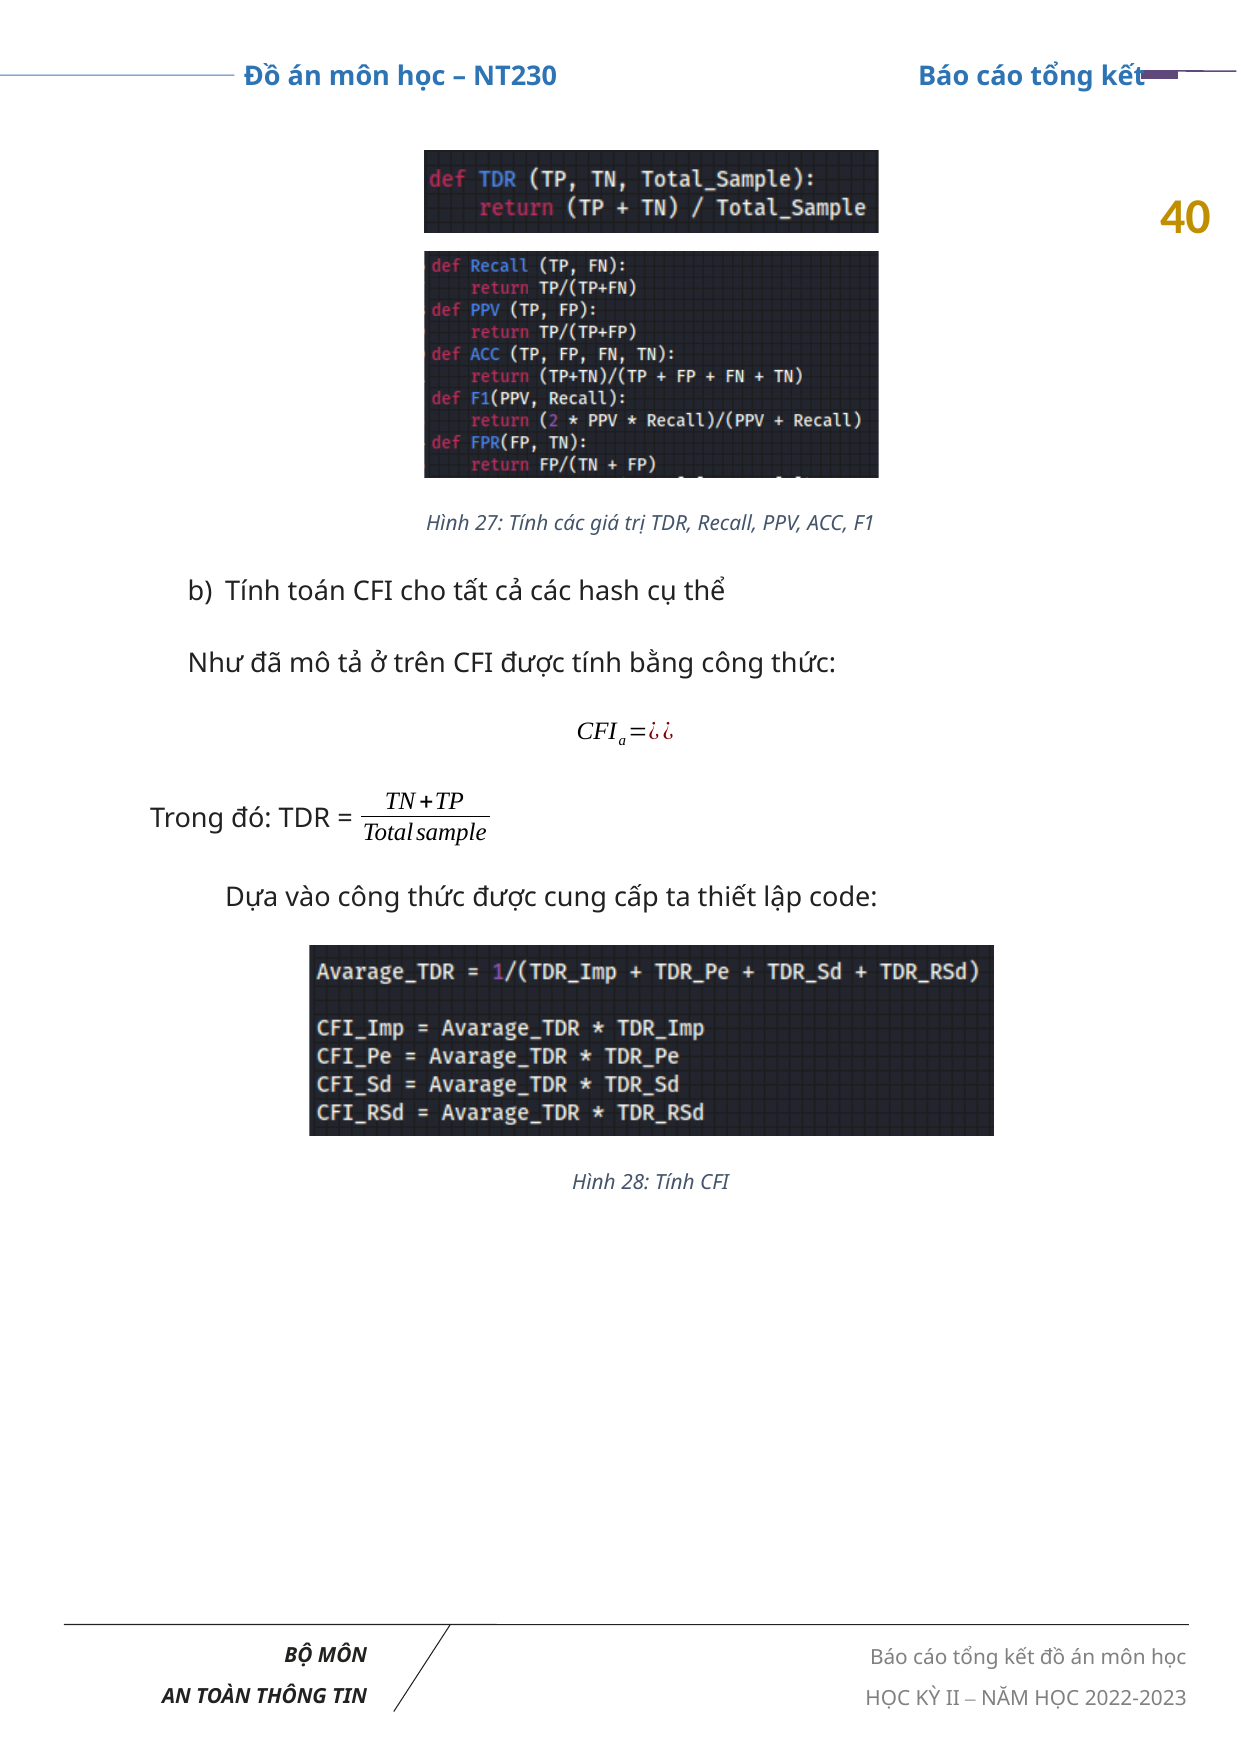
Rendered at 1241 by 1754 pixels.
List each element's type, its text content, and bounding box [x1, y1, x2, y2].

picture [309, 945, 994, 1136]
picture [424, 150, 879, 233]
text Như đã mô tả ở trên CFI được tính bằng công thức: [187, 644, 1153, 681]
text Dựa vào công thức được cung cấp ta thiết lập code: [150, 877, 1153, 914]
picture [424, 251, 879, 478]
text Hình 28: Tính CFI [150, 1167, 1153, 1195]
text Hình 27: Tính các giá trị TDR, Recall, PPV, ACC, F1 [150, 508, 1153, 537]
list Tính toán CFI cho tất cả các hash cụ thể [187, 572, 1153, 608]
text Trong đó: TDR = [150, 788, 1153, 847]
